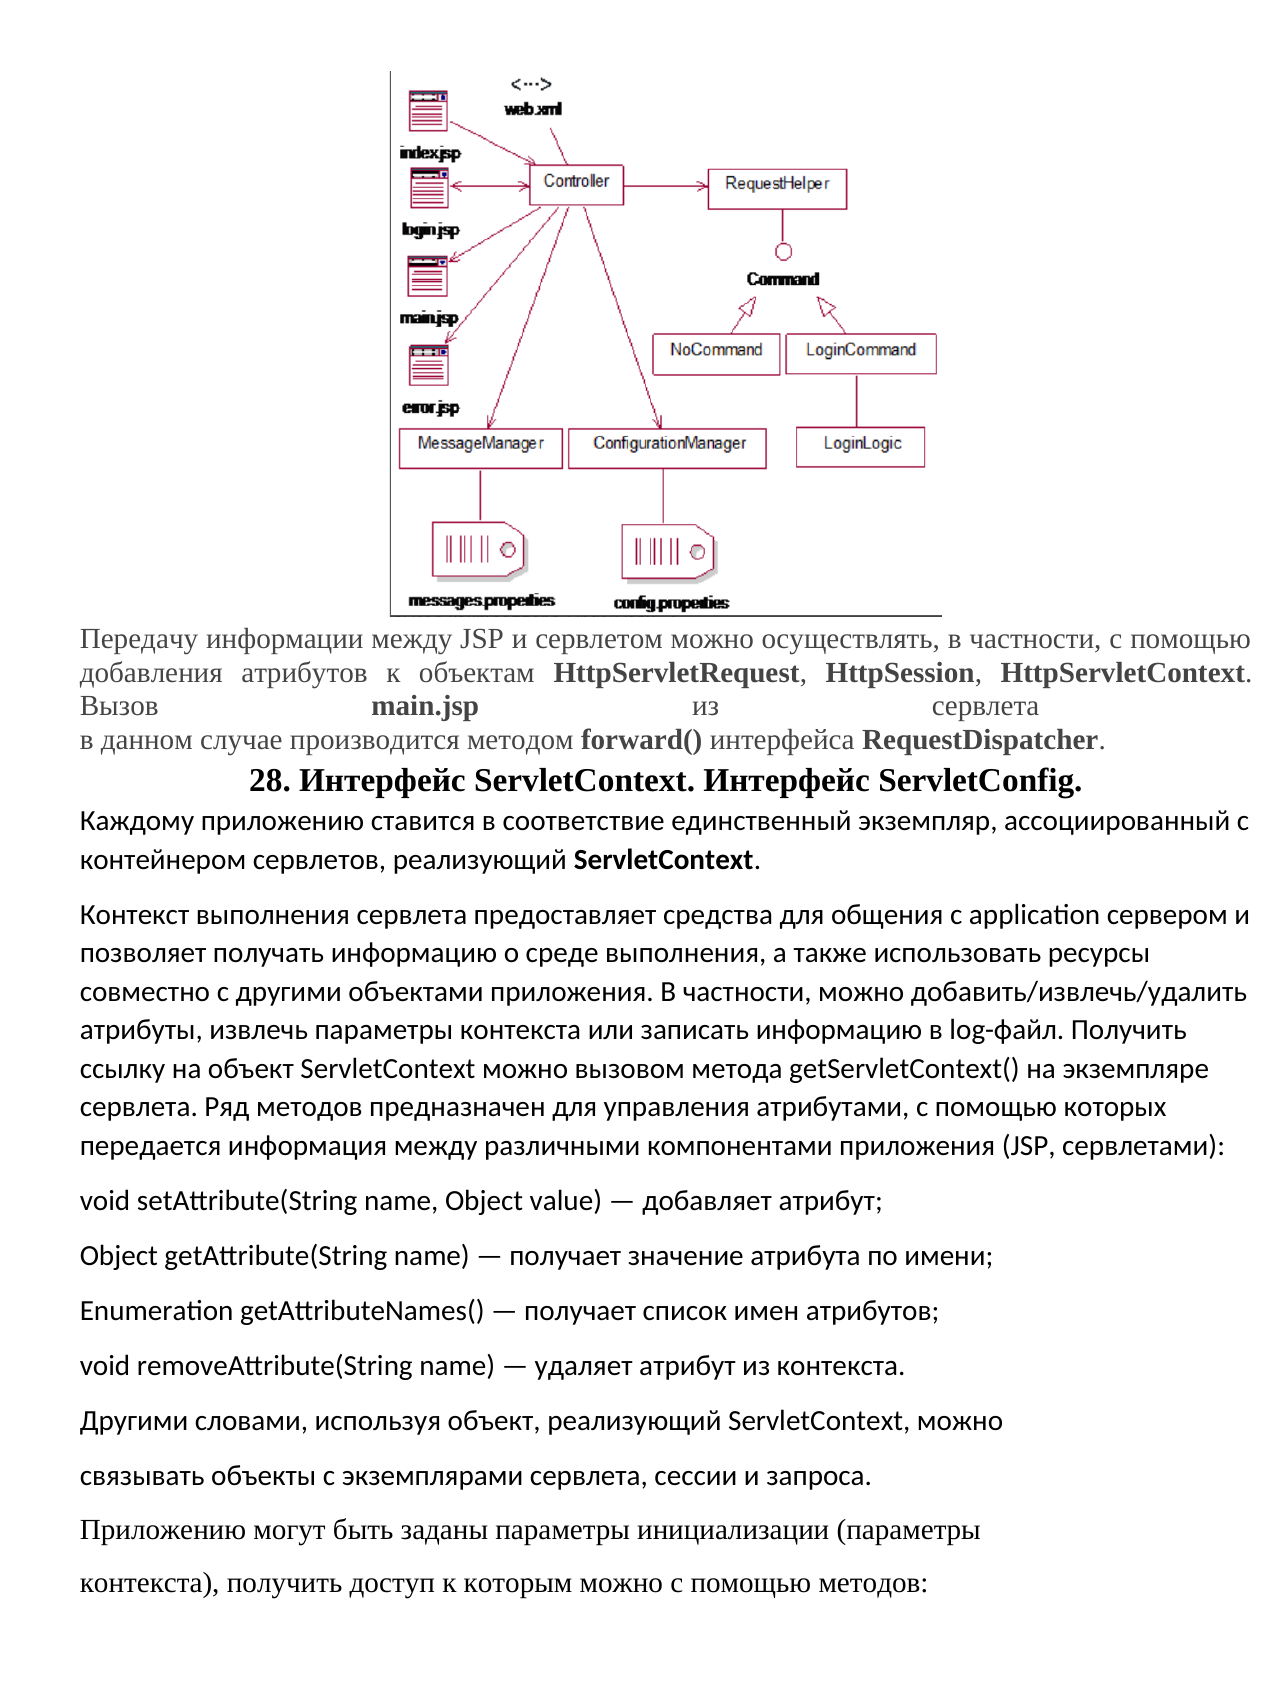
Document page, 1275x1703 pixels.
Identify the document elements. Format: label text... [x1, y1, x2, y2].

text Object getAttribute(String name) — получает значение атрибута по имени; [79, 1237, 1252, 1272]
text Другими словами, используя объект, реализующий ServletContext, можно [79, 1402, 1252, 1438]
text связывать объекты с экземплярами сервлета, сессии и запроса. [79, 1457, 1252, 1493]
text 28. Интерфейс ServletContext. Интерфейс ServletConfig. [79, 760, 1252, 798]
text void removeAttribute(String name) — удаляет атрибут из контекста. [79, 1347, 1252, 1383]
text Enumeration getAttributeNames() — получает список имен атрибутов; [79, 1292, 1252, 1328]
text Каждому приложению ставится в соответствие единственный экземпляр, ассоциированный с контейнером сервлетов, реализующий ServletContext. [79, 802, 1252, 877]
text Контекст выполнения сервлета предоставляет средства для общения с application сервером и позволяет получать информацию о среде выполнения, а также использовать ресурсы совместно с другими объектами приложения. В частности, можно добавить/извлечь/удалить атрибуты, извлечь параметры контекста или записать информацию в log-файл. Получить ссылку на объект ServletContext можно вызовом метода getServletContext() на экземпляре сервлета. Ряд методов предназначен для управления атрибутами, с помощью которых передается информация между различными компонентами приложения (JSP, сервлетами): [79, 896, 1252, 1162]
text Приложению могут быть заданы параметры инициализации (параметры [79, 1512, 1252, 1546]
text контекста), получить доступ к которым можно с помощью методов: [79, 1565, 1252, 1599]
picture [389, 71, 942, 617]
text void setAttribute(String name, Object value) — добавляет атрибут; [79, 1182, 1252, 1217]
text Передачу информации между JSP и сервлетом можно осуществлять, в частности, с помощью добавления атрибутов к объектам HttpServletRequest, HttpSession, HttpServletContext. Вызов main.jsp из сервлета в данном случае производится методом forward() интерфейса RequestDispatcher. [79, 621, 1252, 755]
